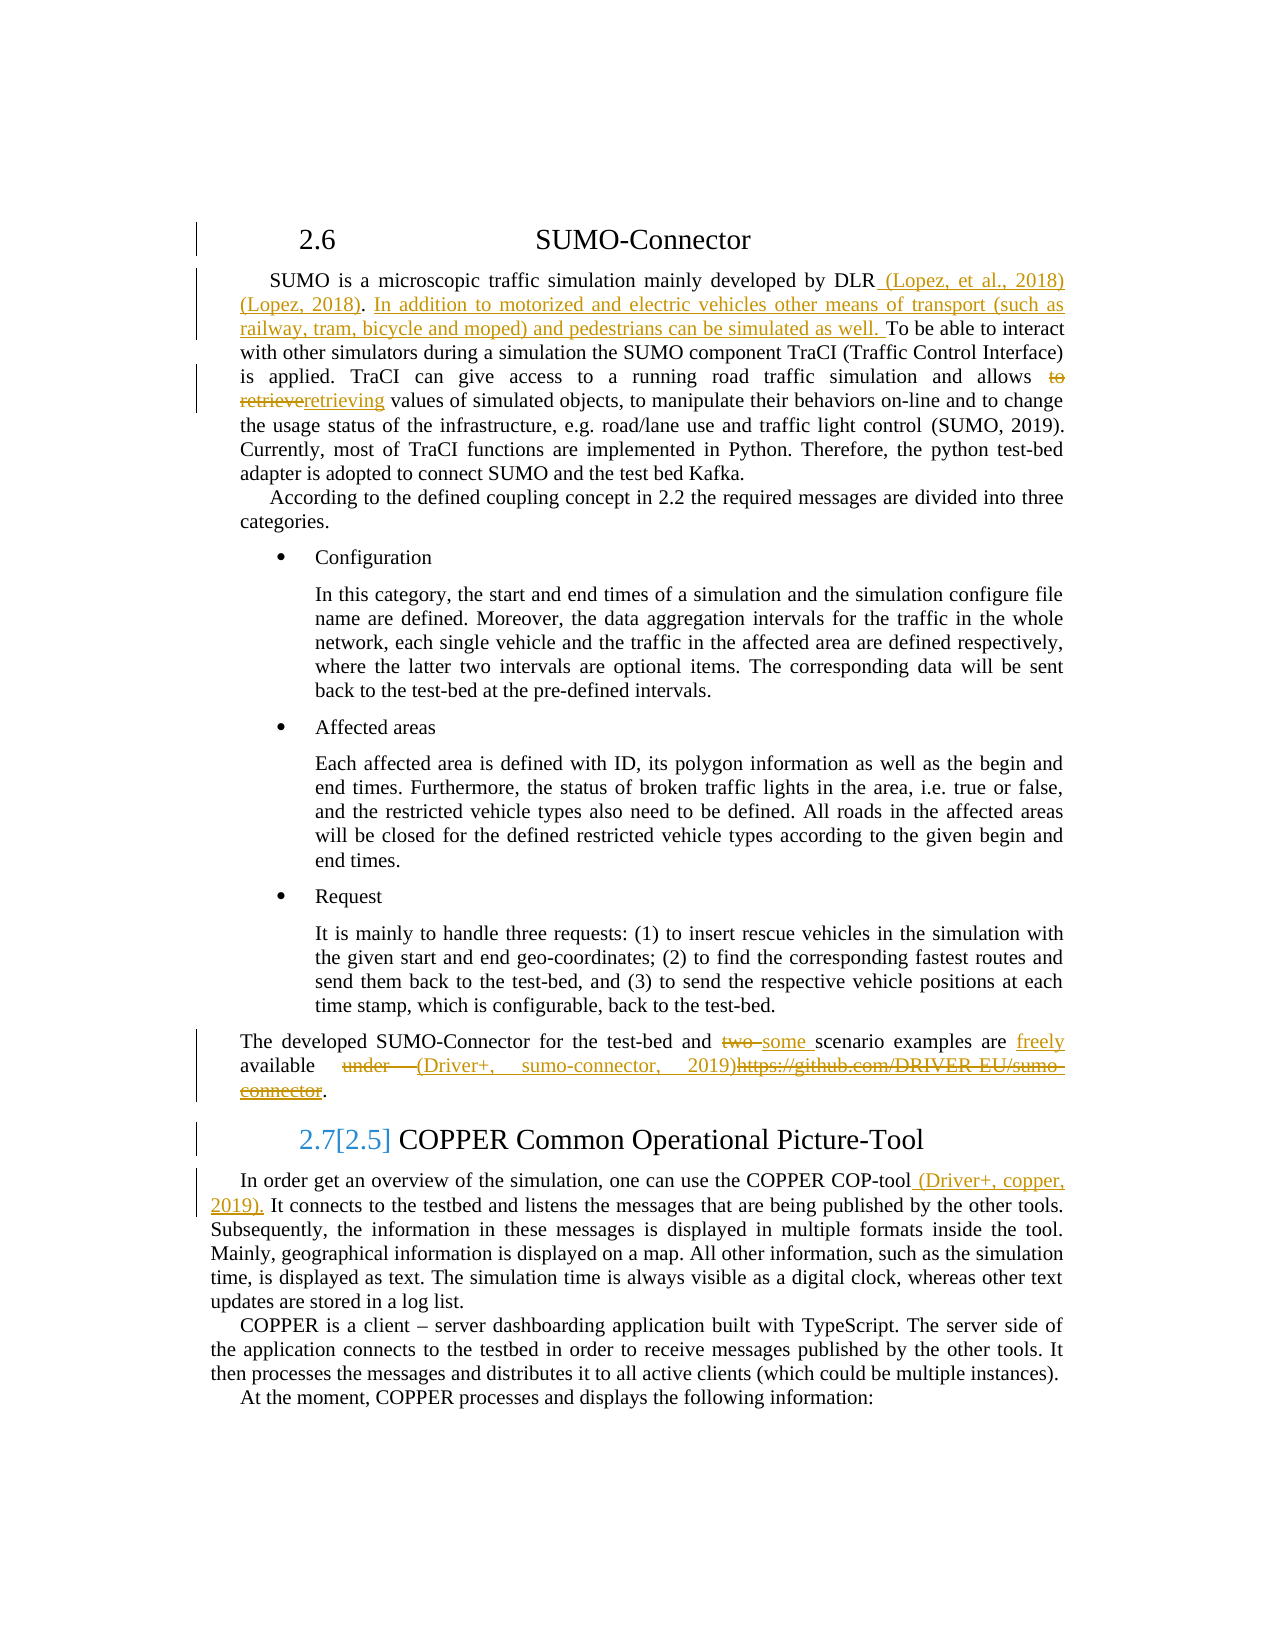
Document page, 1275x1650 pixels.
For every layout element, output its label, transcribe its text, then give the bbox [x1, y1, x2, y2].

text COPPER is a client – server dashboarding application built with TypeScript. The server side of the application connects to the testbed in order to receive messages published by the other tools. It then processes the messages and distributes it to all active clients (which could be multiple instances). [210, 1313, 1065, 1385]
list It is mainly to handle three requests: (1) to insert rescue vehicles in the simulation with the given start and end geo-coordinates; (2) to find the corresponding fastest routes and send them back to the test-bed, and (3) to send the respective vehicle positions at each time stamp, which is configurable, back to the test-bed. [315, 921, 1065, 1017]
text In order get an overview of the simulation, one can use the COPPER COP-tool It connects to the testbed and listens the messages that are being published by the other tools. Subsequently, the information in these messages is displayed in multiple formats inside the tool. Mainly, geographical information is displayed on a map. All other information, such as the simulation time, is displayed as text. The simulation time is always visible as a digital clock, whereas other text updates are stored in a log list. [210, 1168, 1065, 1313]
text COPPER Common Operational Picture-Tool [269, 1122, 1065, 1156]
text SUMO-Connector [269, 222, 1065, 256]
text According to the defined coupling concept in 2.2 the required messages are divided into three categories. [240, 485, 1065, 533]
list In this category, the start and end times of a simulation and the simulation configure file name are defined. Moreover, the data aggregation intervals for the traffic in the whole network, each single vehicle and the traffic in the affected area are defined respectively, where the latter two intervals are optional items. The corresponding data will be sent back to the test-bed at the pre-defined intervals. [315, 582, 1065, 702]
list Request [277, 884, 1065, 908]
list Affected areas [277, 715, 1065, 739]
text The developed SUMO-Connector for the test-bed and scenario examples are available . [240, 1029, 1065, 1102]
list Configuration [277, 545, 1065, 569]
text At the moment, COPPER processes and displays the following information: [210, 1385, 1065, 1409]
text SUMO is a microscopic traffic simulation mainly developed by DLR. To be able to interact with other simulators during a simulation the SUMO component TraCI (Traffic Control Interface) is applied. TraCI can give access to a running road traffic simulation and allows values of simulated objects, to manipulate their behaviors on-line and to change the usage status of the infrastructure, e.g. road/lane use and traffic light control . Currently, most of TraCI functions are implemented in Python. Therefore, the python test-bed adapter is adopted to connect SUMO and the test bed Kafka. [240, 268, 1065, 485]
list Each affected area is defined with ID, its polygon information as well as the begin and end times. Furthermore, the status of broken traffic lights in the area, i.e. true or false, and the restricted vehicle types also need to be defined. All roads in the affected areas will be closed for the defined restricted vehicle types according to the given begin and end times. [315, 751, 1065, 872]
